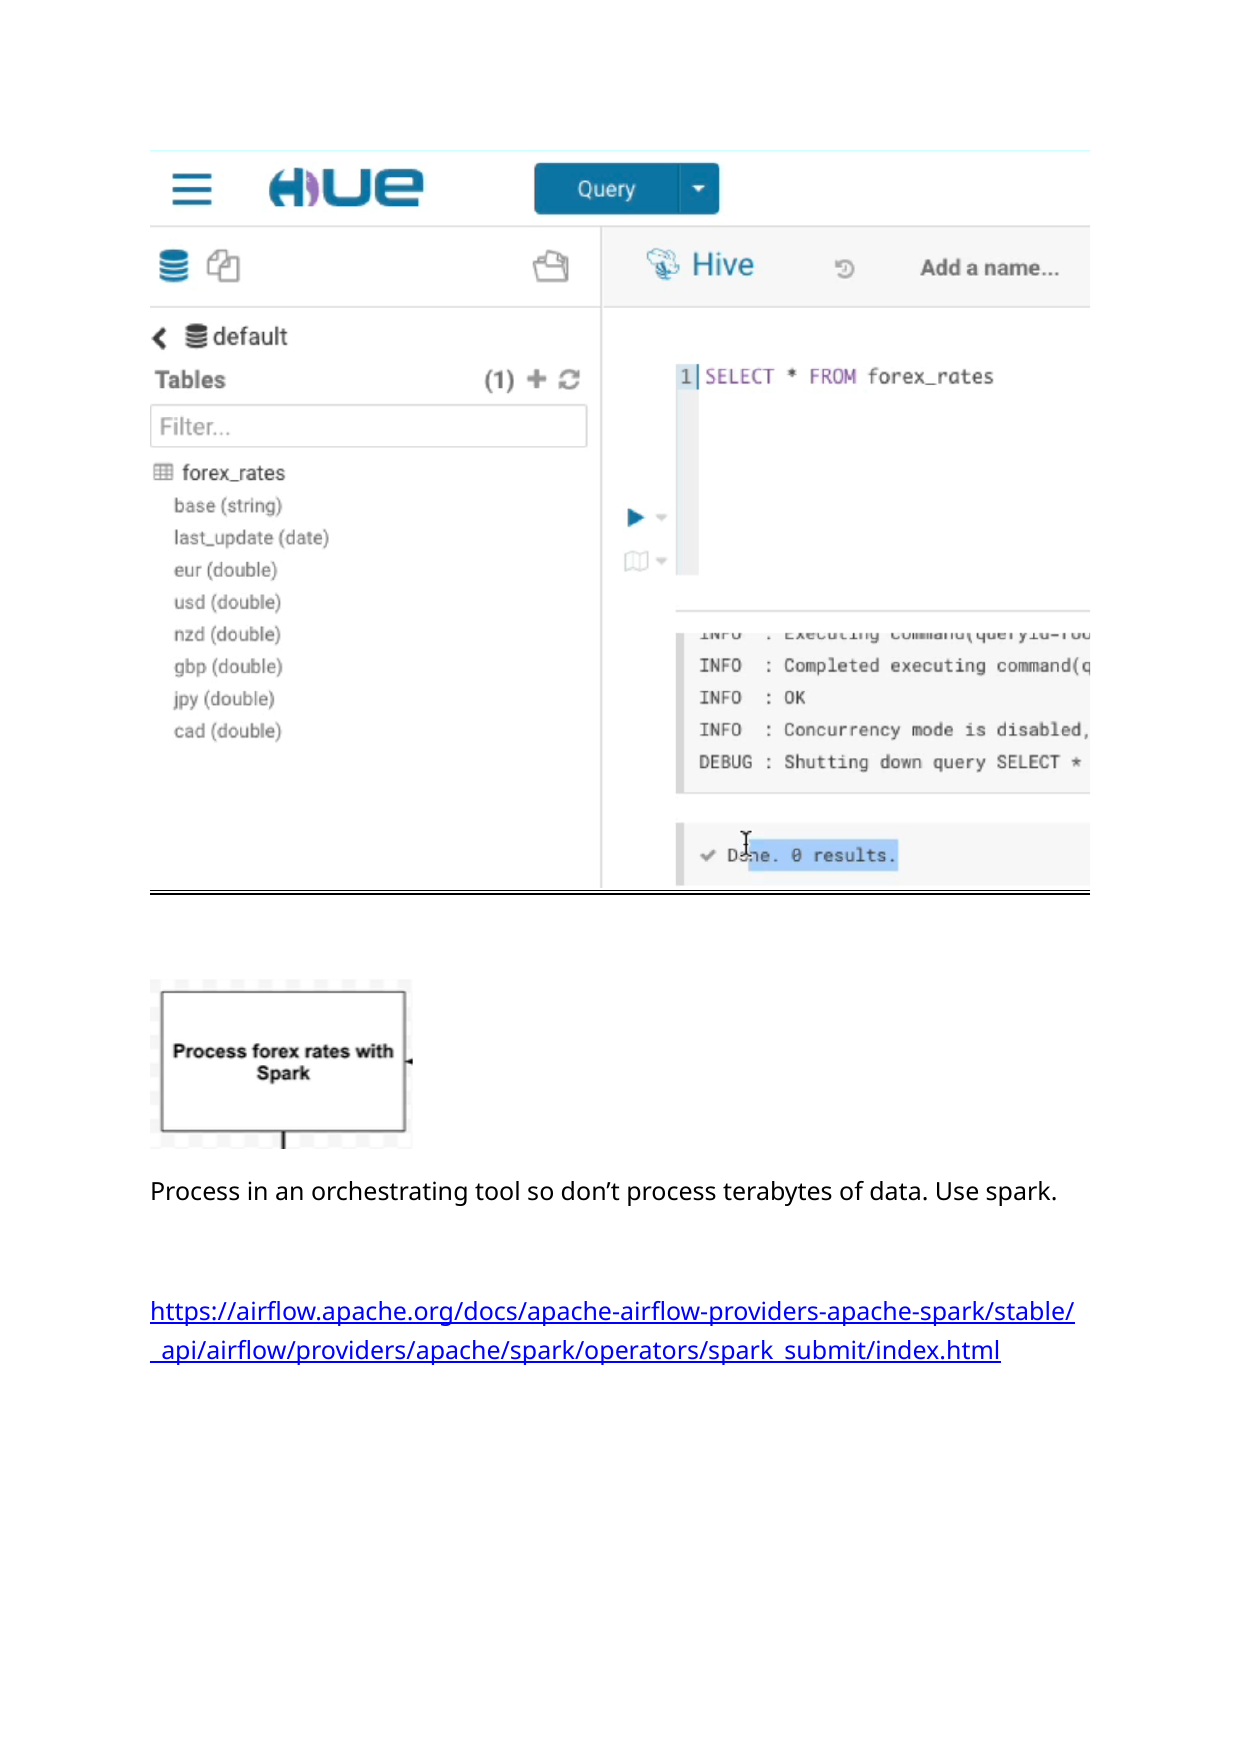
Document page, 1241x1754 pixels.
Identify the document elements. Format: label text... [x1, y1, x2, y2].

picture [150, 979, 413, 1149]
picture [150, 150, 1091, 888]
text https://airflow.apache.org/docs/apache-airflow-providers-apache-spark/stable/_api/airflow/providers/apache/spark/operators/spark_submit/index.html [150, 1293, 1090, 1366]
text Process in an orchestrating tool so don’t process terabytes of data. Use spark. [150, 1173, 1090, 1207]
